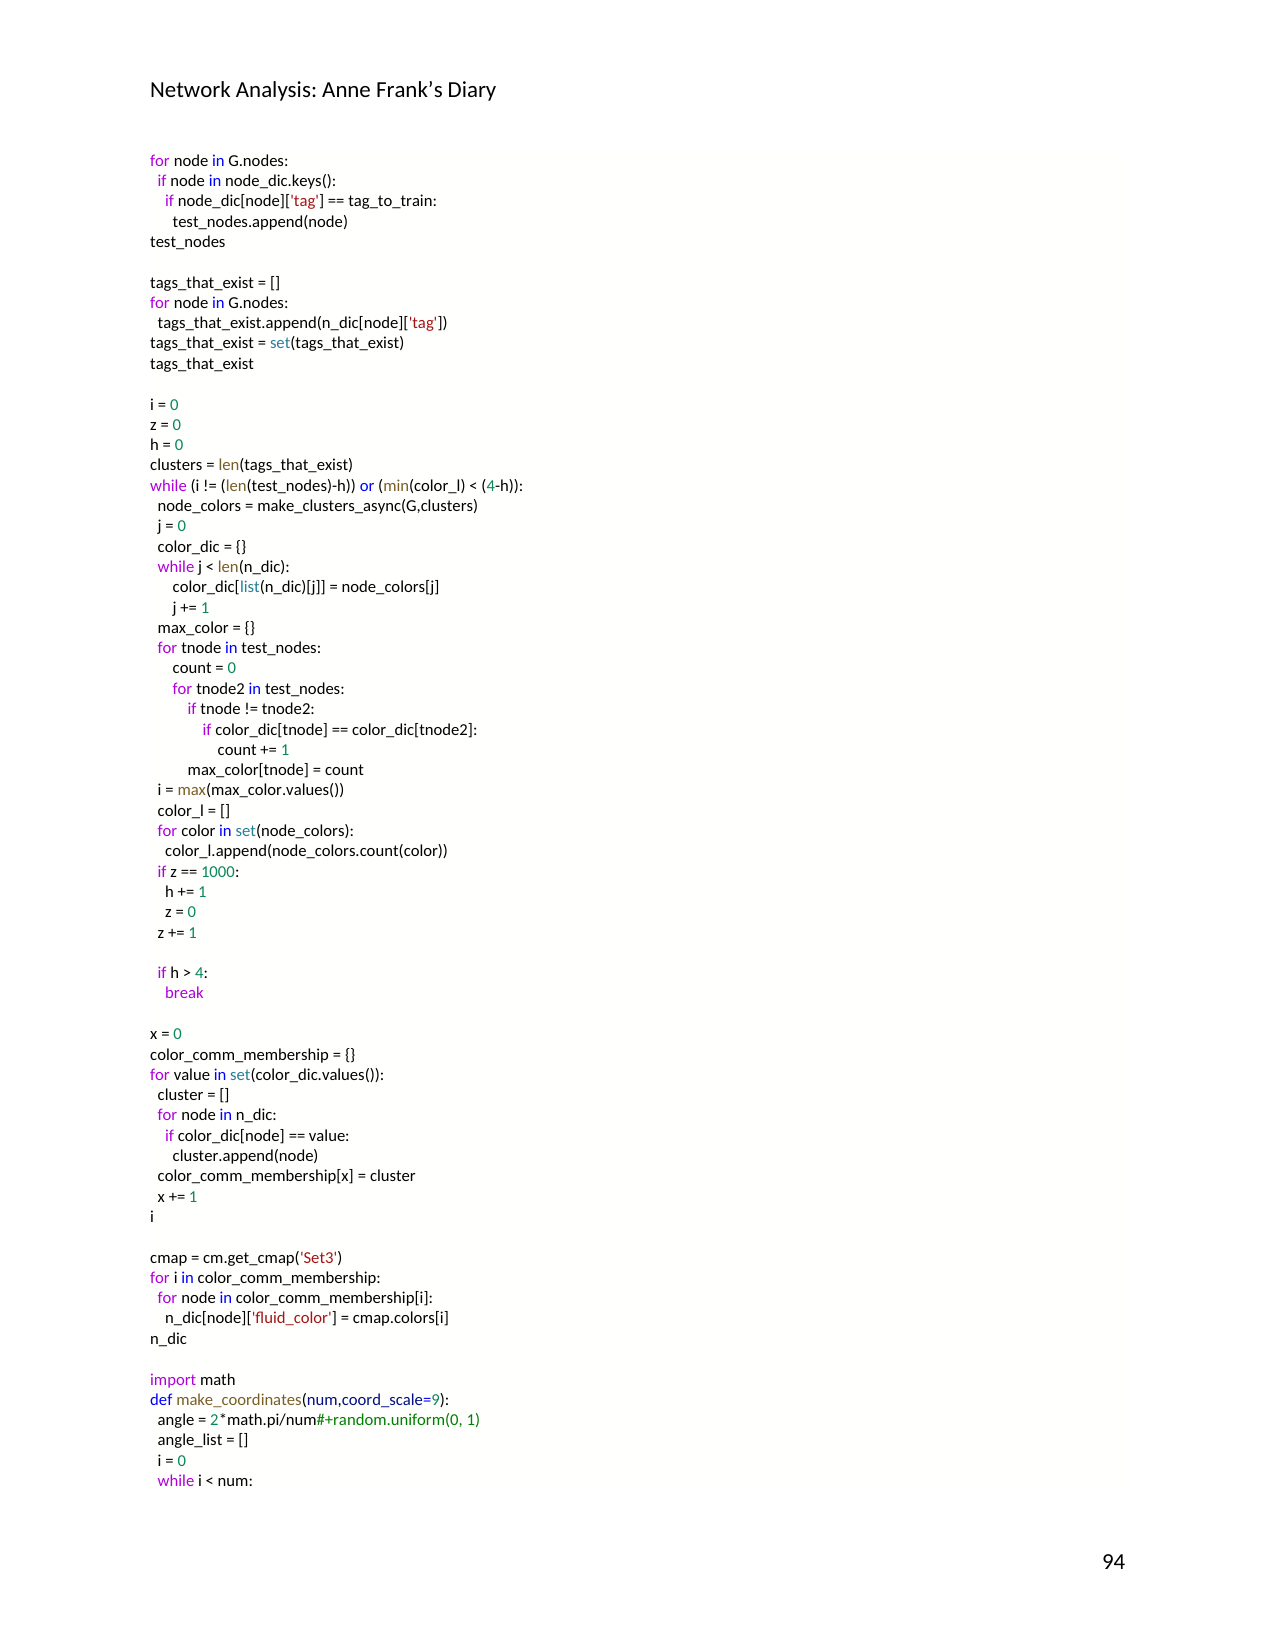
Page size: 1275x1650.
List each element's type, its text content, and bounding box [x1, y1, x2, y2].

text if h > 4: [150, 962, 1125, 983]
text h += 1 [150, 881, 1125, 902]
text tags_that_exist = set(tags_that_exist) [150, 333, 1125, 353]
text cmap = cm.get_cmap('Set3') [150, 1247, 1125, 1267]
text color_comm_membership = {} [150, 1044, 1125, 1064]
text for value in set(color_dic.values()): [150, 1064, 1125, 1084]
text for node in n_dic: [150, 1105, 1125, 1125]
text while j < len(n_dic): [150, 556, 1125, 577]
text tags_that_exist = [] [150, 272, 1125, 292]
text x += 1 [150, 1186, 1125, 1206]
text x = 0 [150, 1023, 1125, 1044]
text j = 0 [150, 516, 1125, 536]
text z = 0 [150, 902, 1125, 922]
text if color_dic[tnode] == color_dic[tnode2]: [150, 719, 1125, 739]
text test_nodes [150, 231, 1125, 252]
text i = max(max_color.values()) [150, 780, 1125, 800]
text h = 0 [150, 434, 1125, 455]
text tags_that_exist.append(n_dic[node]['tag']) [150, 312, 1125, 333]
text for node in G.nodes: [150, 150, 1125, 170]
text if node_dic[node]['tag'] == tag_to_train: [150, 191, 1125, 211]
text for color in set(node_colors): [150, 820, 1125, 841]
text cluster = [] [150, 1084, 1125, 1105]
text max_color[tnode] = count [150, 759, 1125, 780]
text cluster.append(node) [150, 1145, 1125, 1166]
text if node in node_dic.keys(): [150, 170, 1125, 191]
text z = 0 [150, 414, 1125, 434]
text for node in color_comm_membership[i]: [150, 1287, 1125, 1308]
text j += 1 [150, 597, 1125, 617]
text if color_dic[node] == value: [150, 1125, 1125, 1145]
text z += 1 [150, 922, 1125, 942]
text node_colors = make_clusters_async(G,clusters) [150, 495, 1125, 516]
text color_l.append(node_colors.count(color)) [150, 841, 1125, 861]
text def make_coordinates(num,coord_scale=9): [150, 1389, 1125, 1409]
text for tnode in test_nodes: [150, 637, 1125, 658]
text angle = 2*math.pi/num#+random.uniform(0, 1) [150, 1409, 1125, 1430]
text while i < num: [150, 1470, 1125, 1491]
text break [150, 983, 1125, 1003]
text i = 0 [150, 394, 1125, 414]
text import math [150, 1369, 1125, 1389]
text n_dic [150, 1328, 1125, 1348]
text color_l = [] [150, 800, 1125, 820]
text tags_that_exist [150, 353, 1125, 373]
text for tnode2 in test_nodes: [150, 678, 1125, 698]
text test_nodes.append(node) [150, 211, 1125, 231]
text max_color = {} [150, 617, 1125, 637]
text for node in G.nodes: [150, 292, 1125, 312]
text color_dic = {} [150, 536, 1125, 556]
text color_comm_membership[x] = cluster [150, 1166, 1125, 1186]
text if z == 1000: [150, 861, 1125, 881]
text while (i != (len(test_nodes)-h)) or (min(color_l) < (4-h)): [150, 475, 1125, 495]
text count += 1 [150, 739, 1125, 759]
text i [150, 1206, 1125, 1227]
text n_dic[node]['fluid_color'] = cmap.colors[i] [150, 1308, 1125, 1328]
text if tnode != tnode2: [150, 698, 1125, 719]
text count = 0 [150, 658, 1125, 678]
text color_dic[list(n_dic)[j]] = node_colors[j] [150, 577, 1125, 597]
text angle_list = [] [150, 1430, 1125, 1450]
text i = 0 [150, 1450, 1125, 1470]
text clusters = len(tags_that_exist) [150, 455, 1125, 475]
text for i in color_comm_membership: [150, 1267, 1125, 1287]
